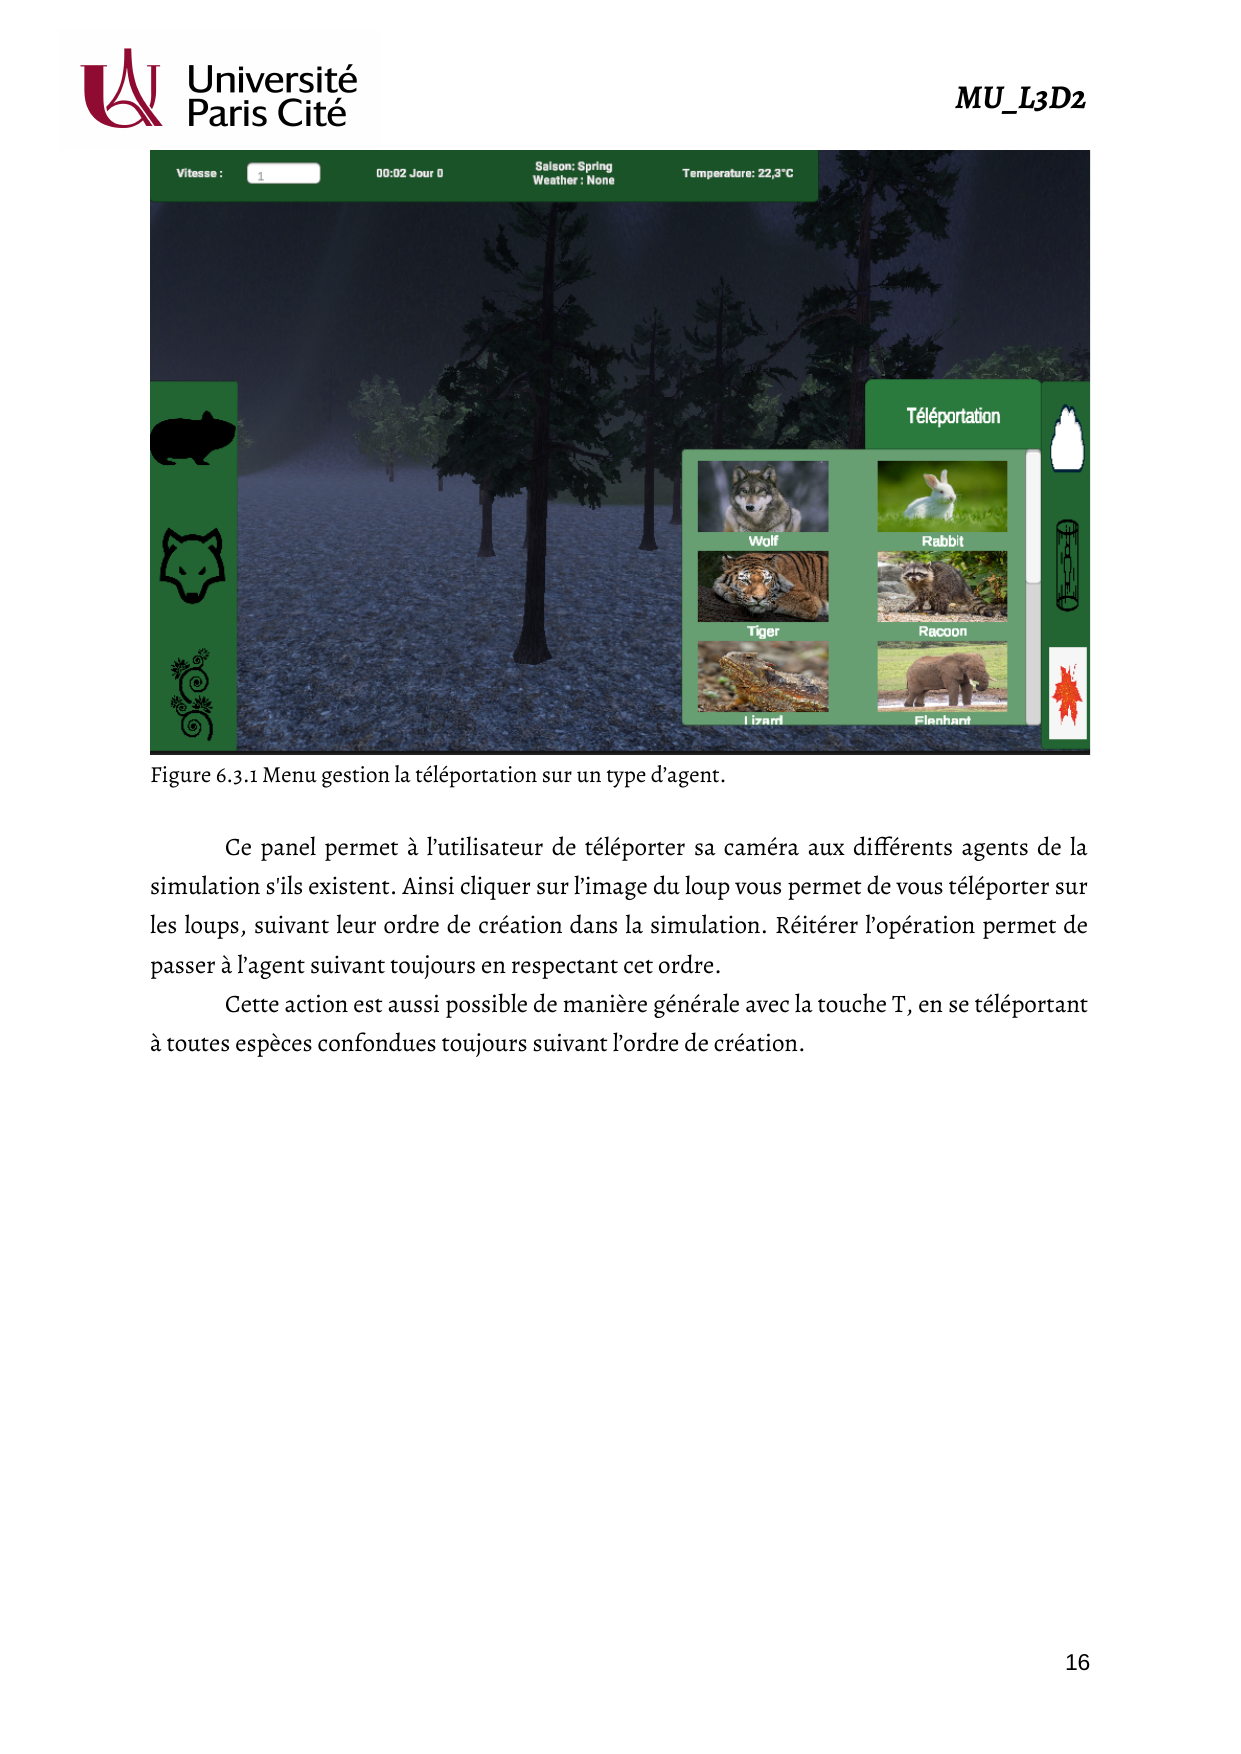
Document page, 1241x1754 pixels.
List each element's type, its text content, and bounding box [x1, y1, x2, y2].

text Ce panel permet à l’utilisateur de téléporter sa caméra aux différents agents de la simulation s'ils existent. Ainsi cliquer sur l’image du loup vous permet de vous téléporter sur les loups, suivant leur ordre de création dans la simulation. Réitérer l’opération permet de passer à l’agent suivant toujours en respectant cet ordre. [150, 830, 1090, 982]
picture [59, 29, 1091, 755]
text Cette action est aussi possible de manière générale avec la touche T, en se téléportant à toutes espèces confondues toujours suivant l’ordre de création. [150, 987, 1090, 1060]
text Figure 6.3.1 Menu gestion la téléportation sur un type d’agent. [150, 755, 1090, 790]
